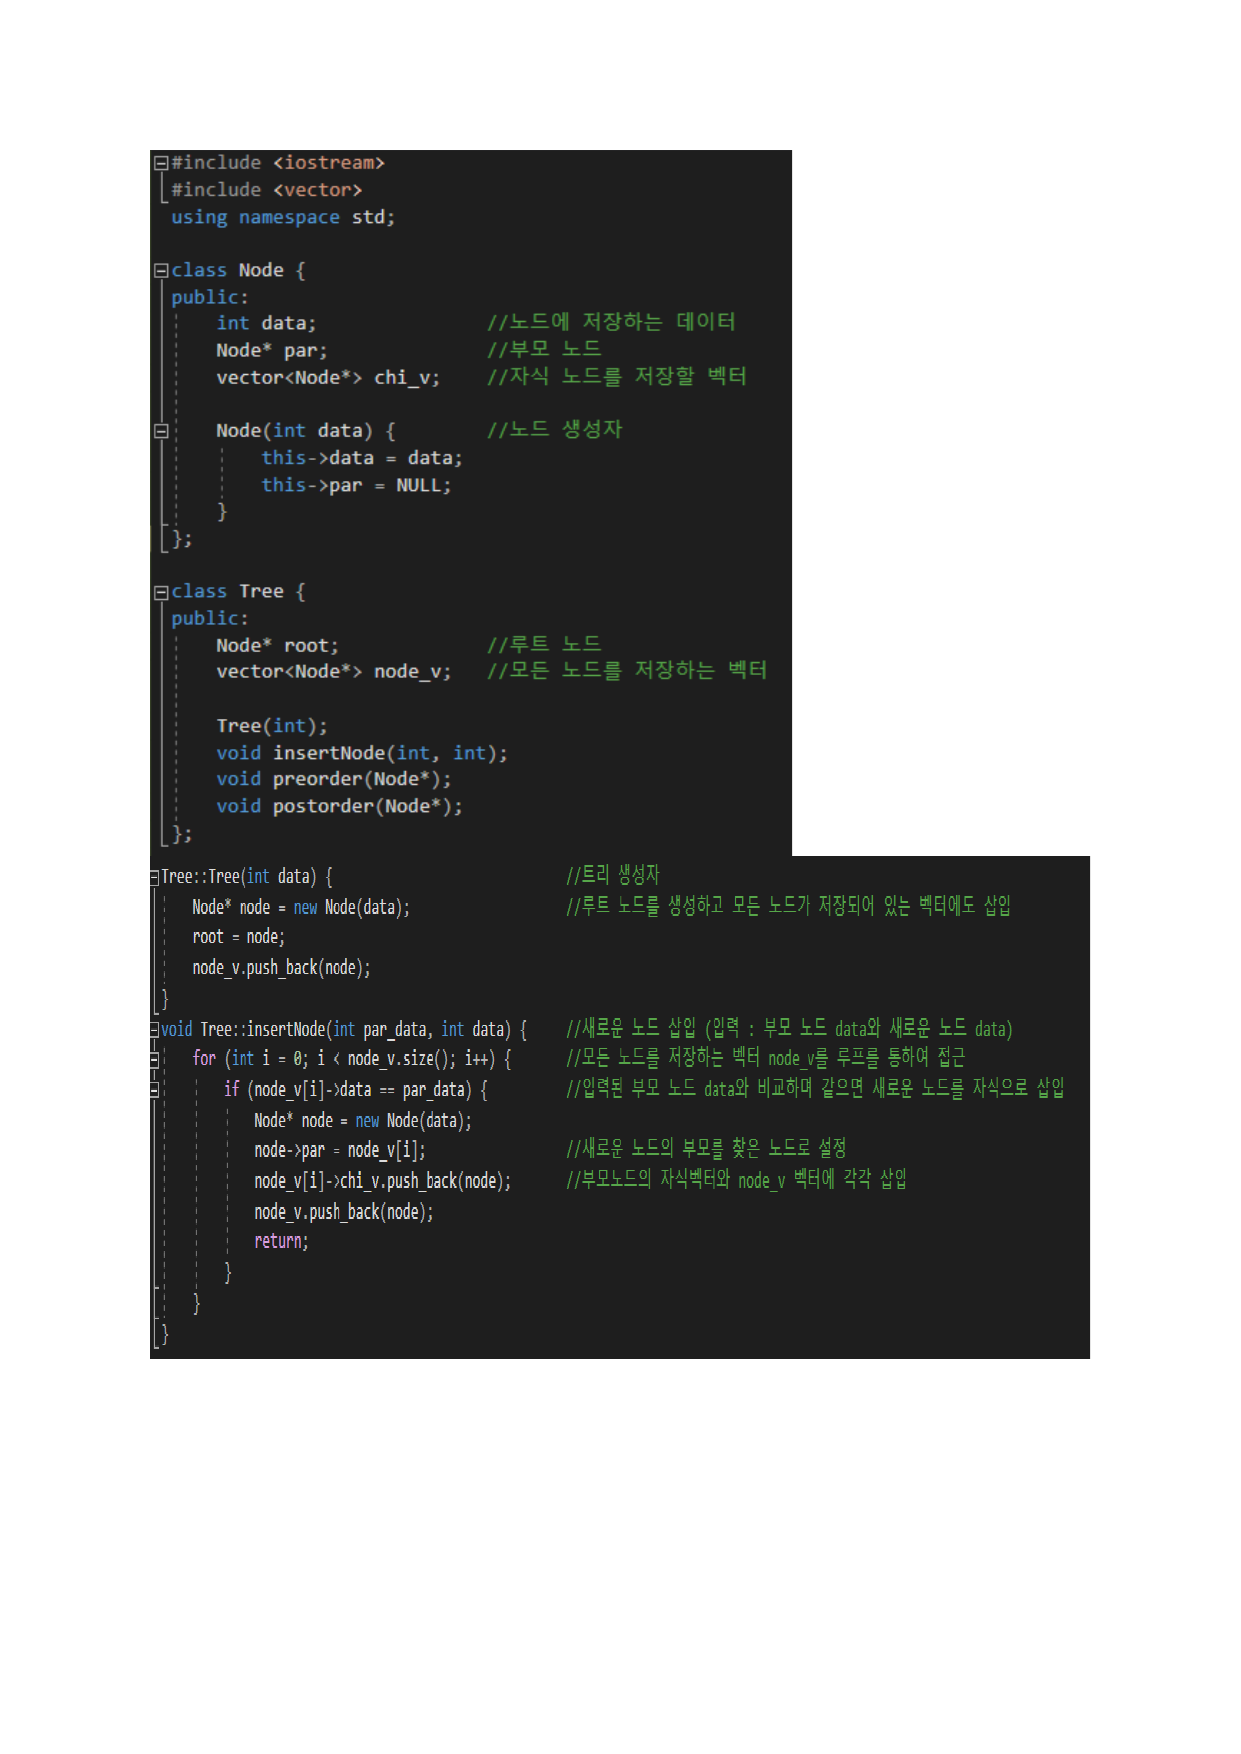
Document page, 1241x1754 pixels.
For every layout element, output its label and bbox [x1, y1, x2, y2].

picture [150, 150, 1091, 1359]
